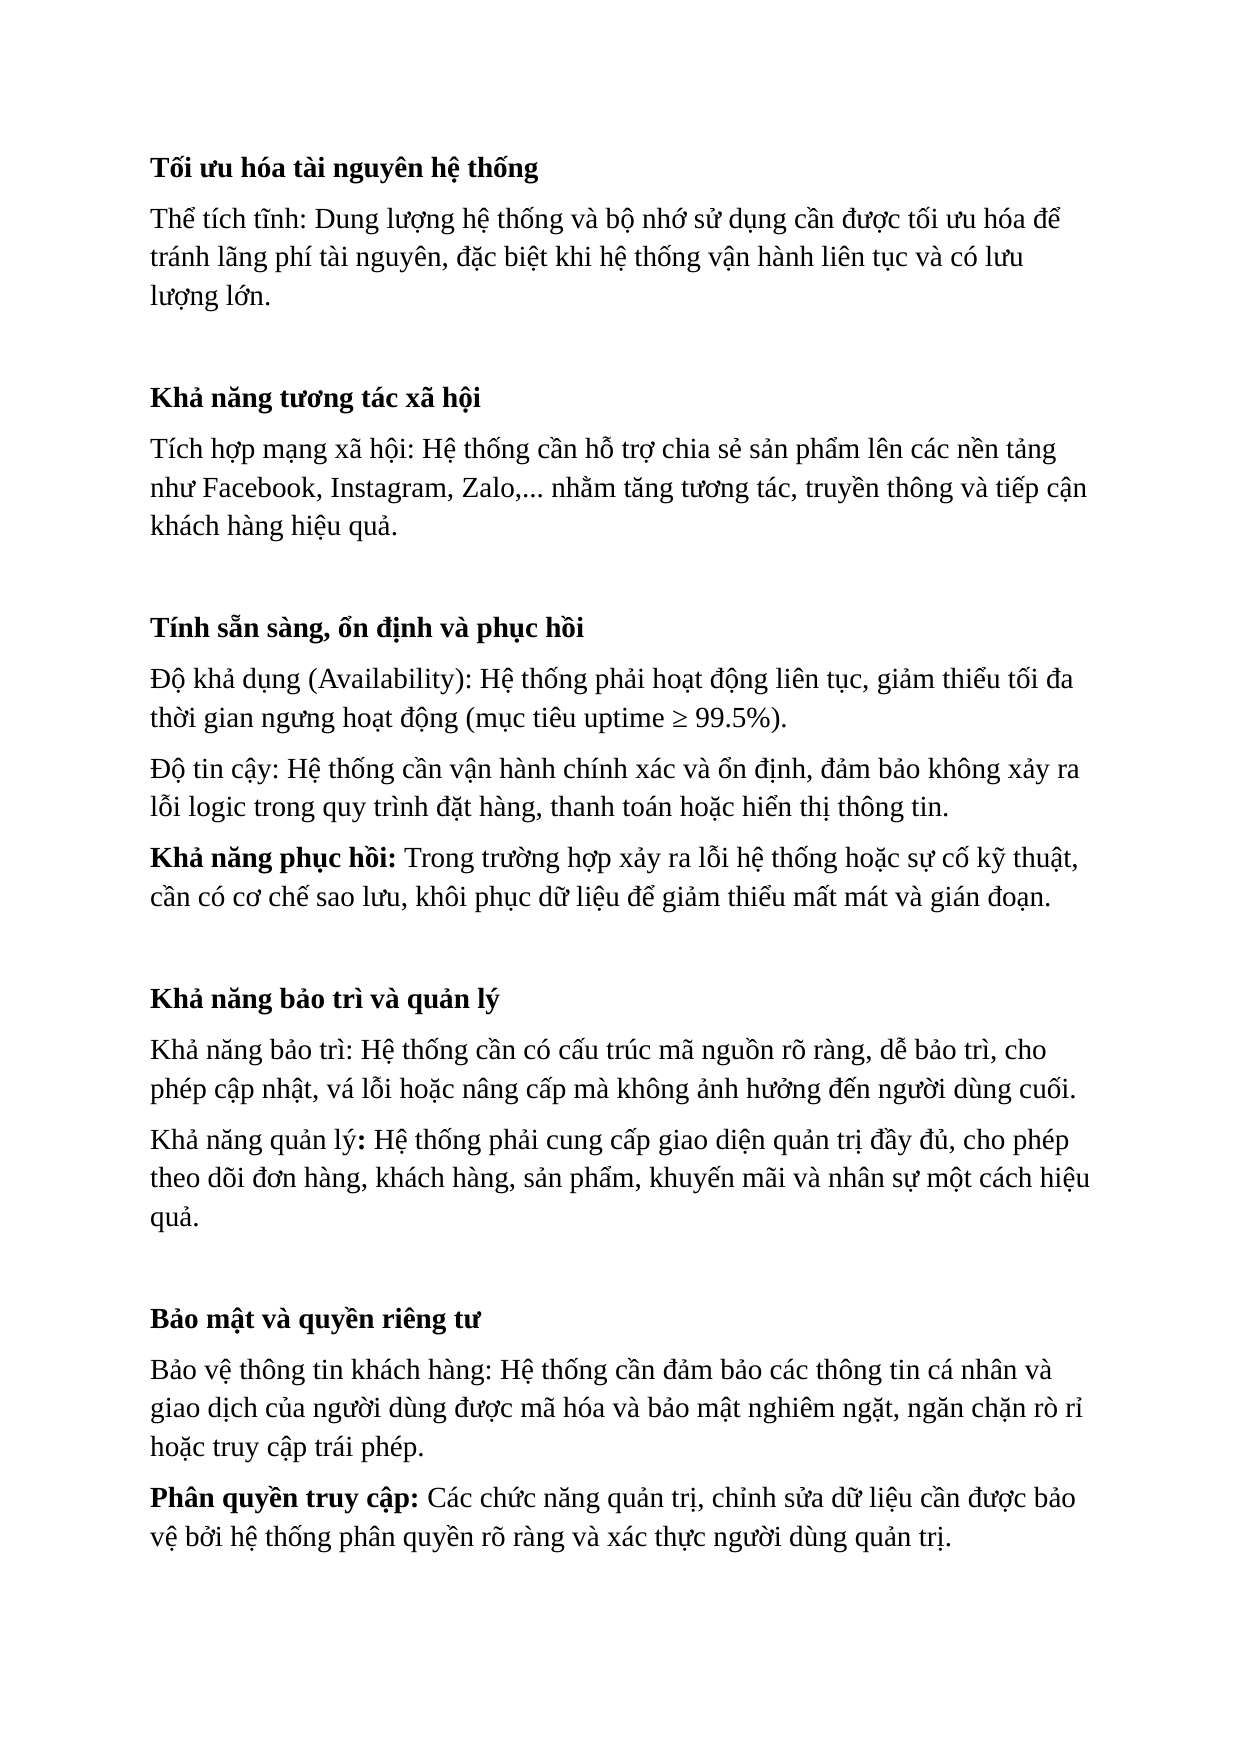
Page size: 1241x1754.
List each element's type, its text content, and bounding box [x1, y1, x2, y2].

text Khả năng bảo trì: Hệ thống cần có cấu trúc mã nguồn rõ ràng, dễ bảo trì, cho phép cập nhật, vá lỗi hoặc nâng cấp mà không ảnh hưởng đến người dùng cuối. [150, 1032, 1090, 1104]
text Tích hợp mạng xã hội: Hệ thống cần hỗ trợ chia sẻ sản phẩm lên các nền tảng như Facebook, Instagram, Zalo,... nhằm tăng tương tác, truyền thông và tiếp cận khách hàng hiệu quả. [150, 431, 1090, 542]
text Khả năng quản lý: Hệ thống phải cung cấp giao diện quản trị đầy đủ, cho phép theo dõi đơn hàng, khách hàng, sản phẩm, khuyến mãi và nhân sự một cách hiệu quả. [150, 1122, 1090, 1232]
text Khả năng tương tác xã hội [150, 380, 1090, 414]
text Khả năng bảo trì và quản lý [150, 981, 1090, 1015]
text Độ tin cậy: Hệ thống cần vận hành chính xác và ổn định, đảm bảo không xảy ra lỗi logic trong quy trình đặt hàng, thanh toán hoặc hiển thị thông tin. [150, 751, 1090, 823]
text Bảo vệ thông tin khách hàng: Hệ thống cần đảm bảo các thông tin cá nhân và giao dịch của người dùng được mã hóa và bảo mật nghiêm ngặt, ngăn chặn rò rỉ hoặc truy cập trái phép. [150, 1352, 1090, 1463]
text Tính sẵn sàng, ổn định và phục hồi [150, 610, 1090, 644]
text Thể tích tĩnh: Dung lượng hệ thống và bộ nhớ sử dụng cần được tối ưu hóa để tránh lãng phí tài nguyên, đặc biệt khi hệ thống vận hành liên tục và có lưu lượng lớn. [150, 201, 1090, 312]
text Phân quyền truy cập: Các chức năng quản trị, chỉnh sửa dữ liệu cần được bảo vệ bởi hệ thống phân quyền rõ ràng và xác thực người dùng quản trị. [150, 1480, 1090, 1552]
text Độ khả dụng (Availability): Hệ thống phải hoạt động liên tục, giảm thiểu tối đa thời gian ngưng hoạt động (mục tiêu uptime ≥ 99.5%). [150, 661, 1090, 733]
text Tối ưu hóa tài nguyên hệ thống [150, 150, 1090, 183]
text Bảo mật và quyền riêng tư [150, 1301, 1090, 1334]
text Khả năng phục hồi: Trong trường hợp xảy ra lỗi hệ thống hoặc sự cố kỹ thuật, cần có cơ chế sao lưu, khôi phục dữ liệu để giảm thiểu mất mát và gián đoạn. [150, 841, 1090, 913]
